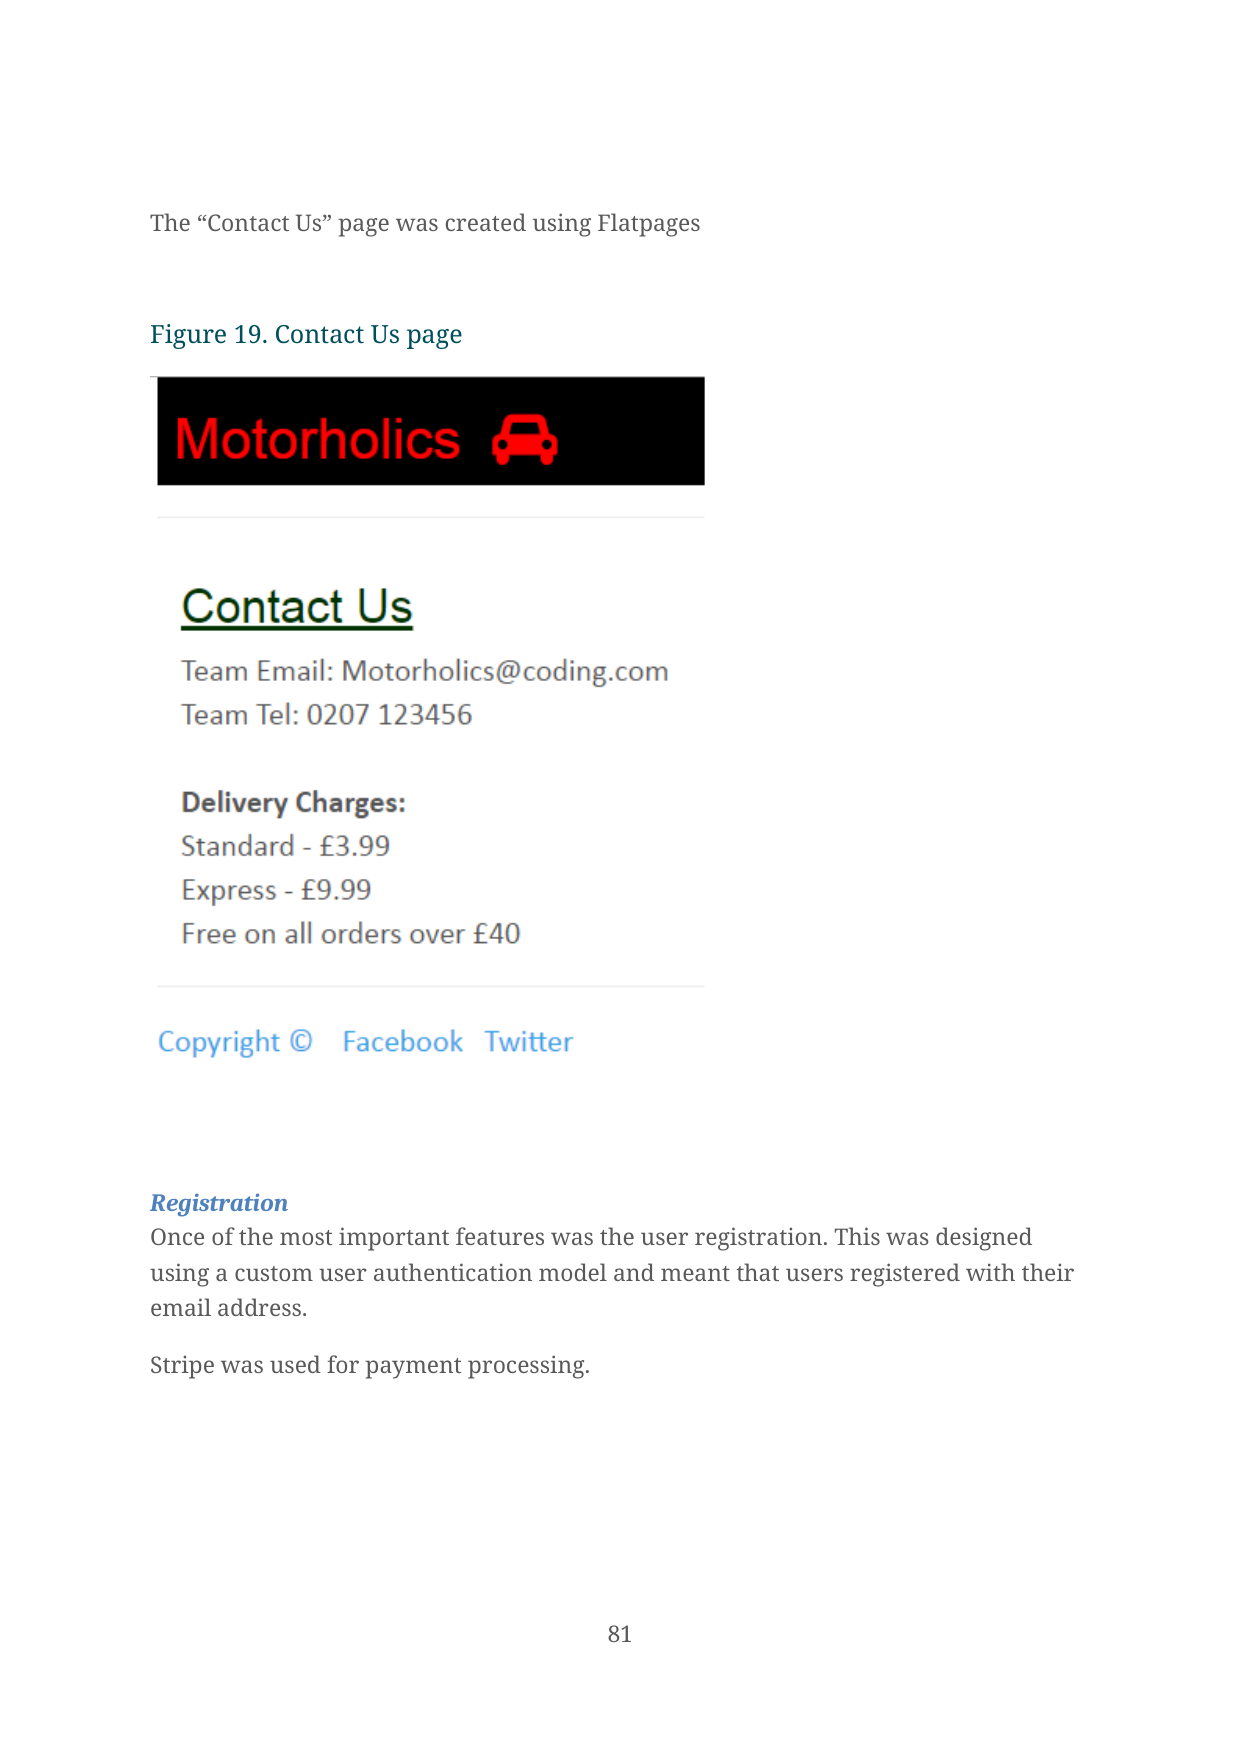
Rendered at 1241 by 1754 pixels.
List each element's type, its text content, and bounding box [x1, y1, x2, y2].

text Stripe was used for payment processing. [150, 1349, 1090, 1380]
text Figure 19. Contact Us page [150, 317, 1090, 351]
picture [150, 376, 705, 1111]
subtitle Registration [150, 1189, 1090, 1218]
text Once of the most important features was the user registration. This was designed using a custom user authentication model and meant that users registered with their email address. [150, 1221, 1090, 1324]
text The “Contact Us” page was created using Flatpages [150, 207, 1090, 238]
